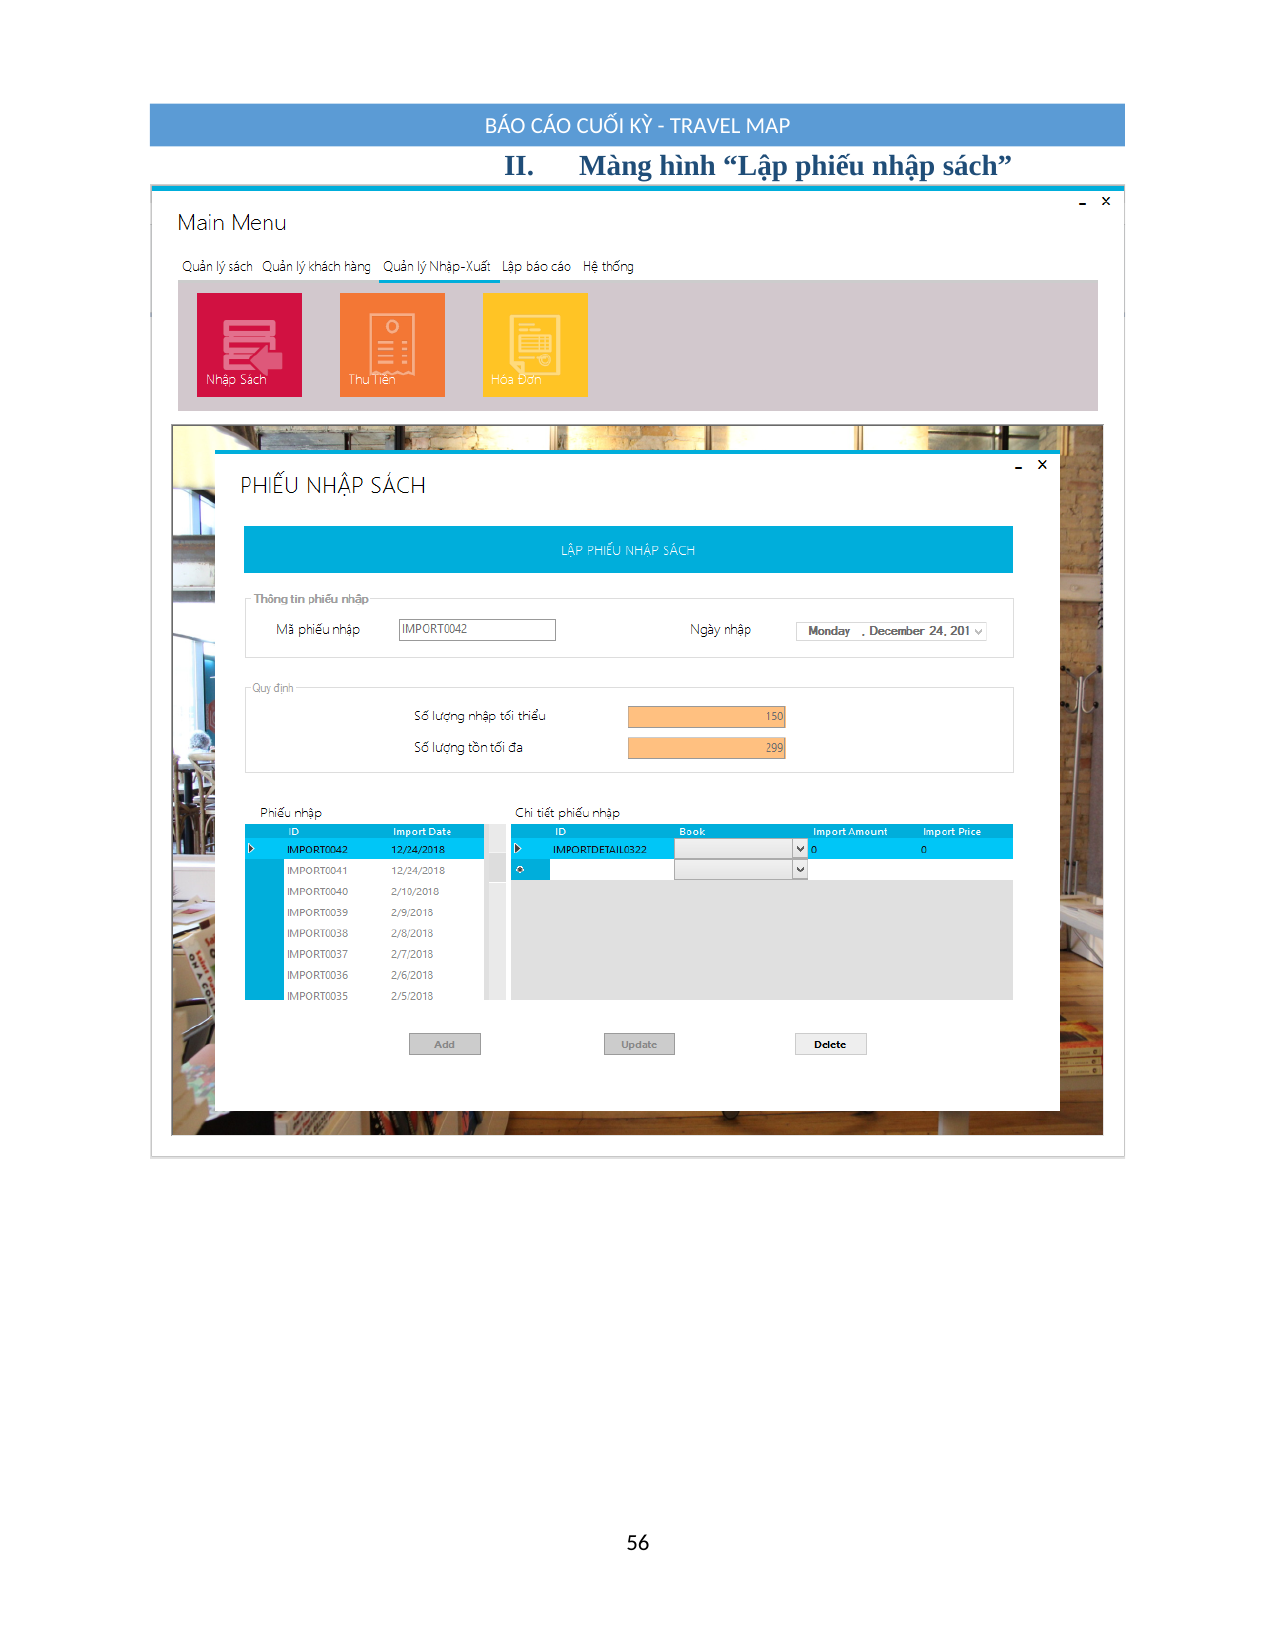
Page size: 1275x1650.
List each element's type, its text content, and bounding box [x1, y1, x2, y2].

subtitle Màng hình “Lập phiếu nhập sách” [504, 147, 1125, 182]
picture [150, 184, 1125, 1159]
